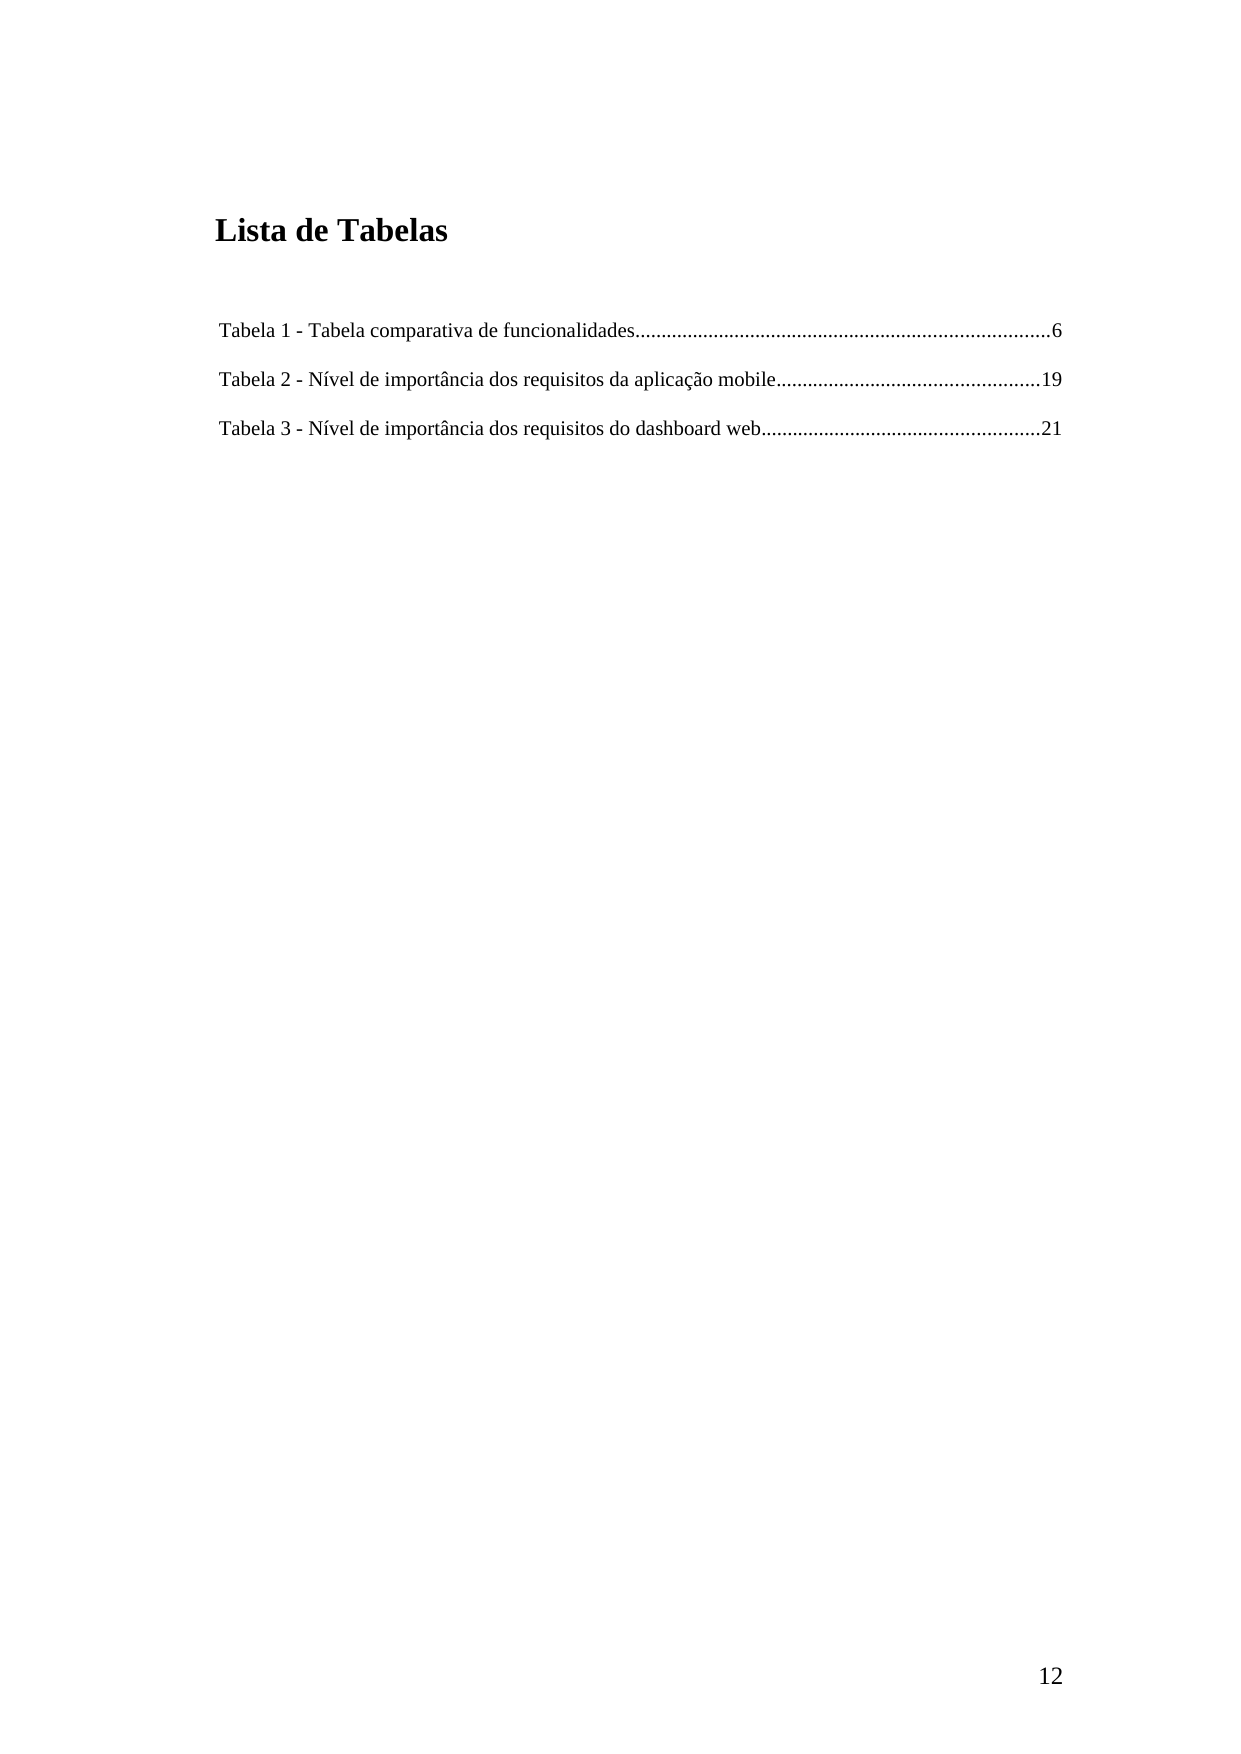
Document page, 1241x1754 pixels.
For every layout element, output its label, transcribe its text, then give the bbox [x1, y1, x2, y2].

text Tabela 1 - Tabela comparativa de funcionalidades 6 [177, 318, 1063, 342]
subtitle Lista de Tabelas [215, 210, 1063, 248]
text Tabela 3 - Nível de importância dos requisitos do dashboard web 21 [177, 416, 1063, 440]
text Tabela 2 - Nível de importância dos requisitos da aplicação mobile 19 [177, 367, 1063, 391]
